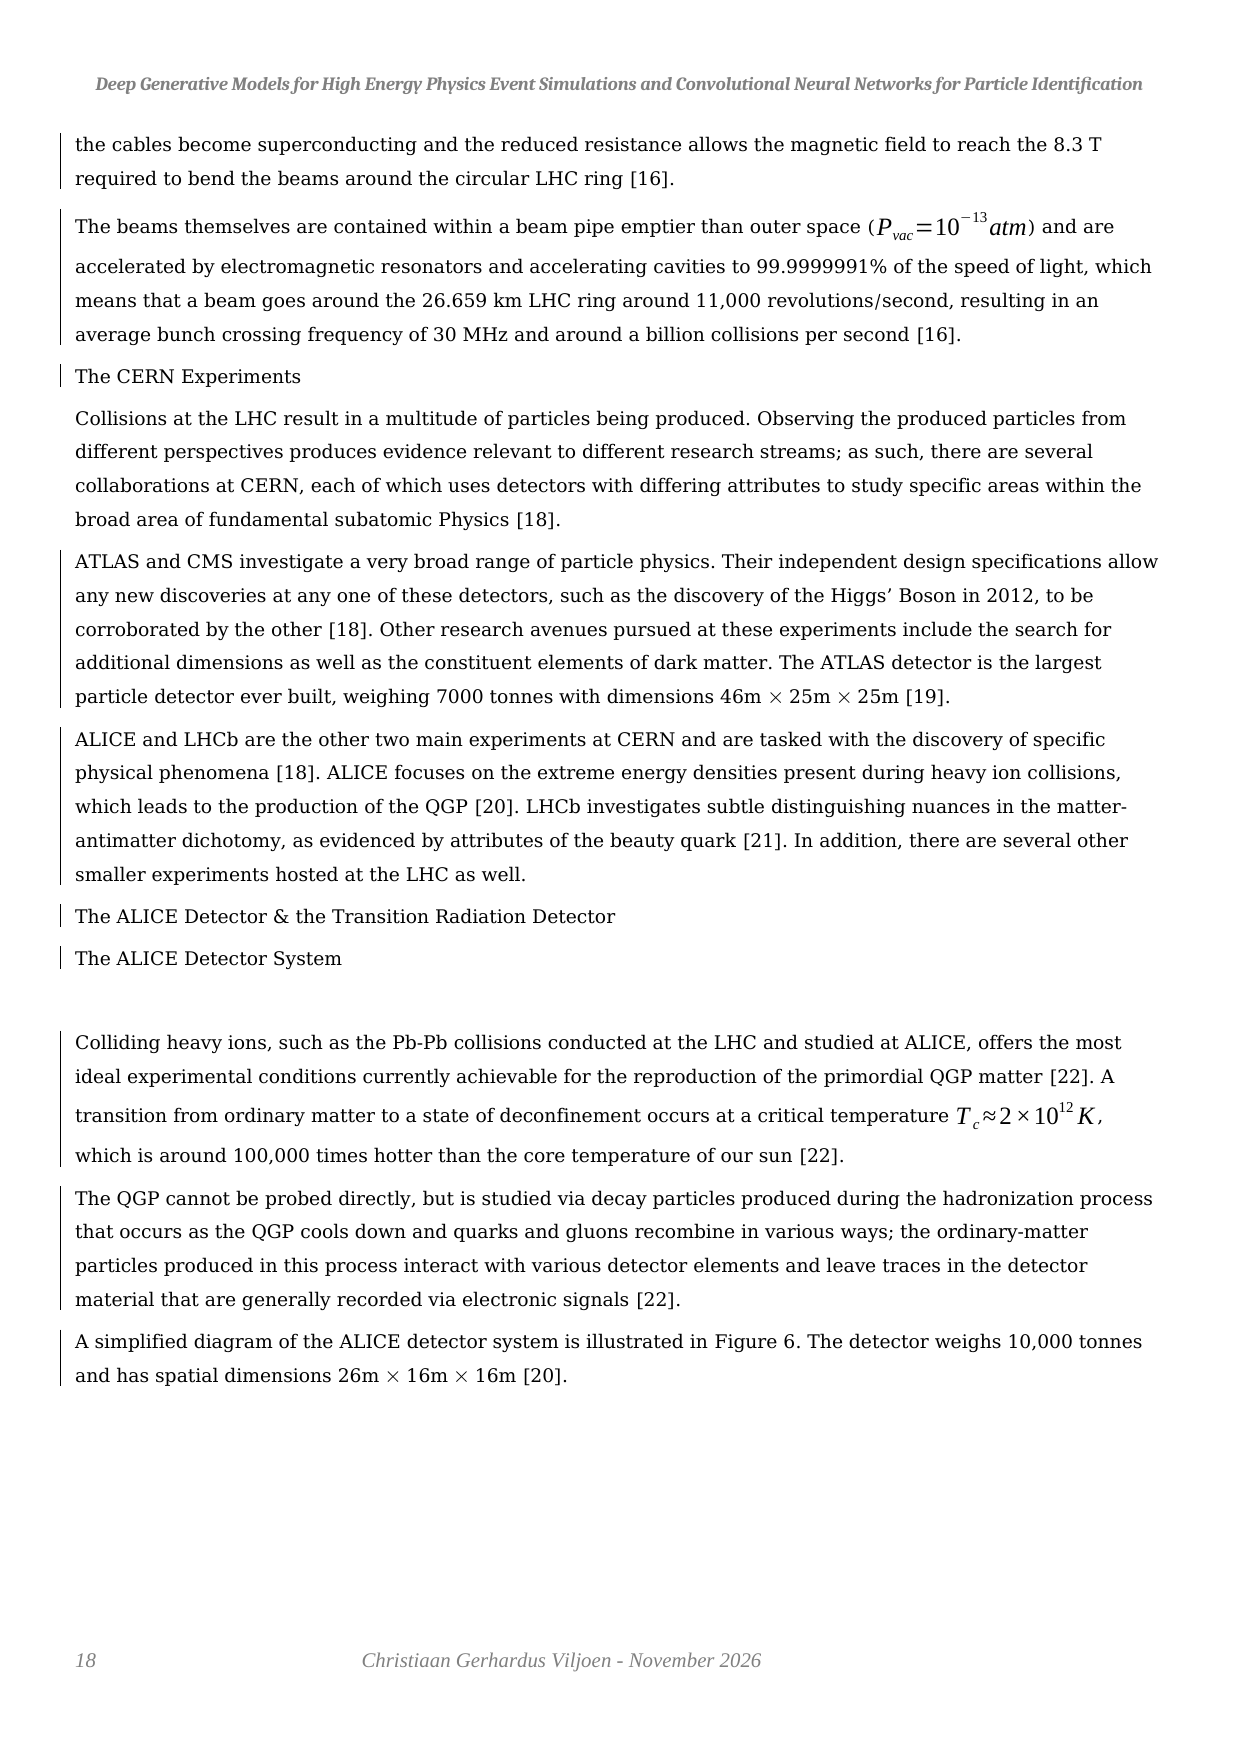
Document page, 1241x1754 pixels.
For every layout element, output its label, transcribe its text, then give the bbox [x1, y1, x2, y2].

text ATLAS and CMS investigate a very broad range of particle physics. Their independent design specifications allow any new discoveries at any one of these detectors, such as the discovery of the Higgs’ Boson in 2012, to be corroborated by the other . Other research avenues pursued at these experiments include the search for additional dimensions as well as the constituent elements of dark matter. The ATLAS detector is the largest particle detector ever built, weighing 7000 tonnes with dimensions 46m 25m 25m . [75, 550, 1165, 708]
list The ALICE Detector System [75, 946, 1165, 969]
text Colliding heavy ions, such as the Pb-Pb collisions conducted at the LHC and studied at ALICE, offers the most ideal experimental conditions currently achievable for the reproduction of the primordial QGP matter . A transition from ordinary matter to a state of deconfinement occurs at a critical temperature , which is around 100,000 times hotter than the core temperature of our sun . [75, 1031, 1165, 1167]
text A simplified diagram of the ALICE detector system is illustrated in Figure 6. The detector weighs 10,000 tonnes and has spatial dimensions 26m 16m 16m . [75, 1330, 1165, 1386]
text The beams themselves are contained within a beam pipe emptier than outer space () and are accelerated by electromagnetic resonators and accelerating cavities to 99.9999991% of the speed of light, which means that a beam goes around the 26.659 km LHC ring around 11,000 revolutions/second, resulting in an average bunch crossing frequency of 30 MHz and around a billion collisions per second . [75, 209, 1165, 345]
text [75, 133, 1165, 189]
text Collisions at the LHC result in a multitude of particles being produced. Observing the produced particles from different perspectives produces evidence relevant to different research streams; as such, there are several collaborations at CERN, each of which uses detectors with differing attributes to study specific areas within the broad area of fundamental subatomic Physics . [75, 407, 1165, 530]
text ALICE and LHCb are the other two main experiments at CERN and are tasked with the discovery of specific physical phenomena . ALICE focuses on the extreme energy densities present during heavy ion collisions, which leads to the production of the QGP . LHCb investigates subtle distinguishing nuances in the matter-antimatter dichotomy, as evidenced by attributes of the beauty quark . In addition, there are several other smaller experiments hosted at the LHC as well. [75, 727, 1165, 885]
text The QGP cannot be probed directly, but is studied via decay particles produced during the hadronization process that occurs as the QGP cools down and quarks and gluons recombine in various ways; the ordinary-matter particles produced in this process interact with various detector elements and leave traces in the detector material that are generally recorded via electronic signals . [75, 1186, 1165, 1310]
list The CERN Experiments [75, 364, 1165, 387]
list The ALICE Detector & the Transition Radiation Detector [75, 904, 1165, 927]
